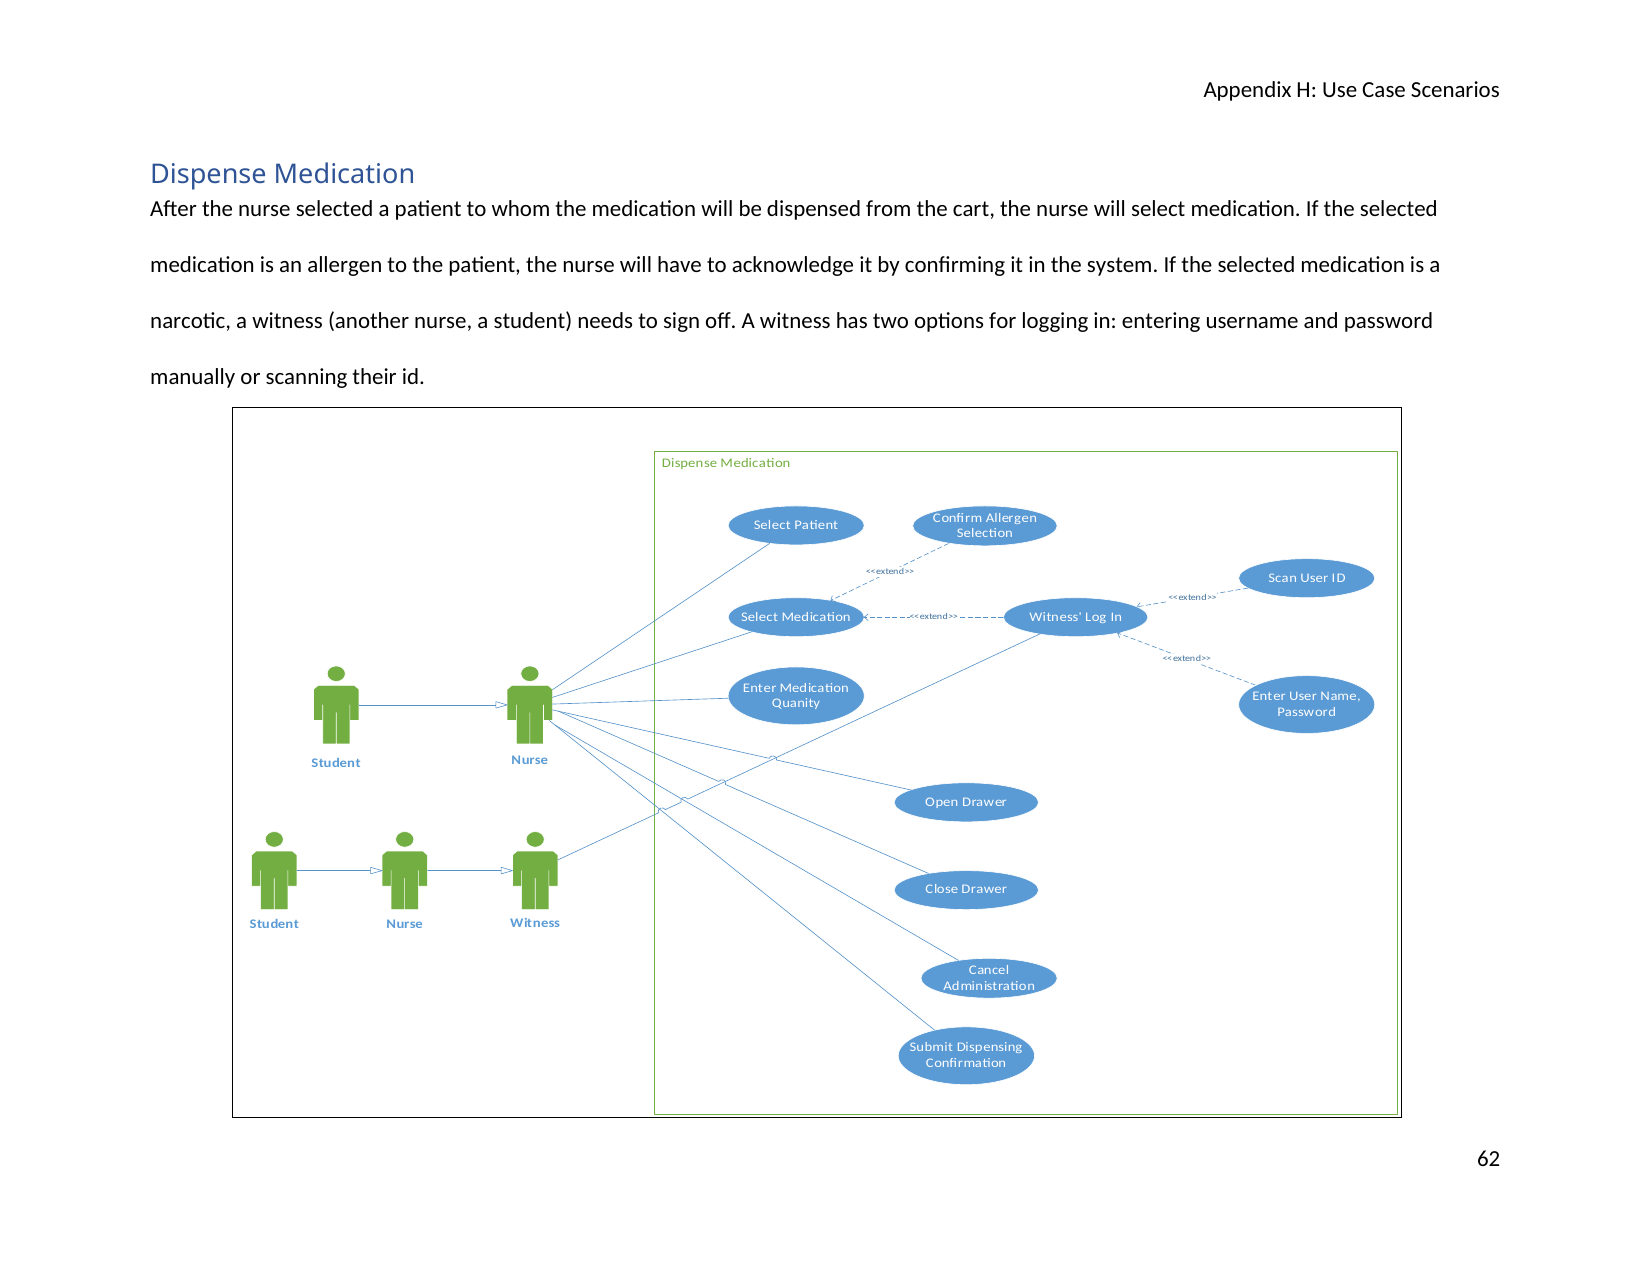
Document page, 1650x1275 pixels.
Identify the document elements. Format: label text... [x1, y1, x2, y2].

text After the nurse selected a patient to whom the medication will be dispensed from the cart, the nurse will select medication. If the selected medication is an allergen to the patient, the nurse will have to acknowledge it by confirming it in the system. If the selected medication is a narcotic, a witness (another nurse, a student) needs to sign off. A witness has two options for logging in: entering username and password manually or scanning their id. [150, 194, 1500, 390]
subtitle Dispense Medication [150, 154, 1500, 191]
